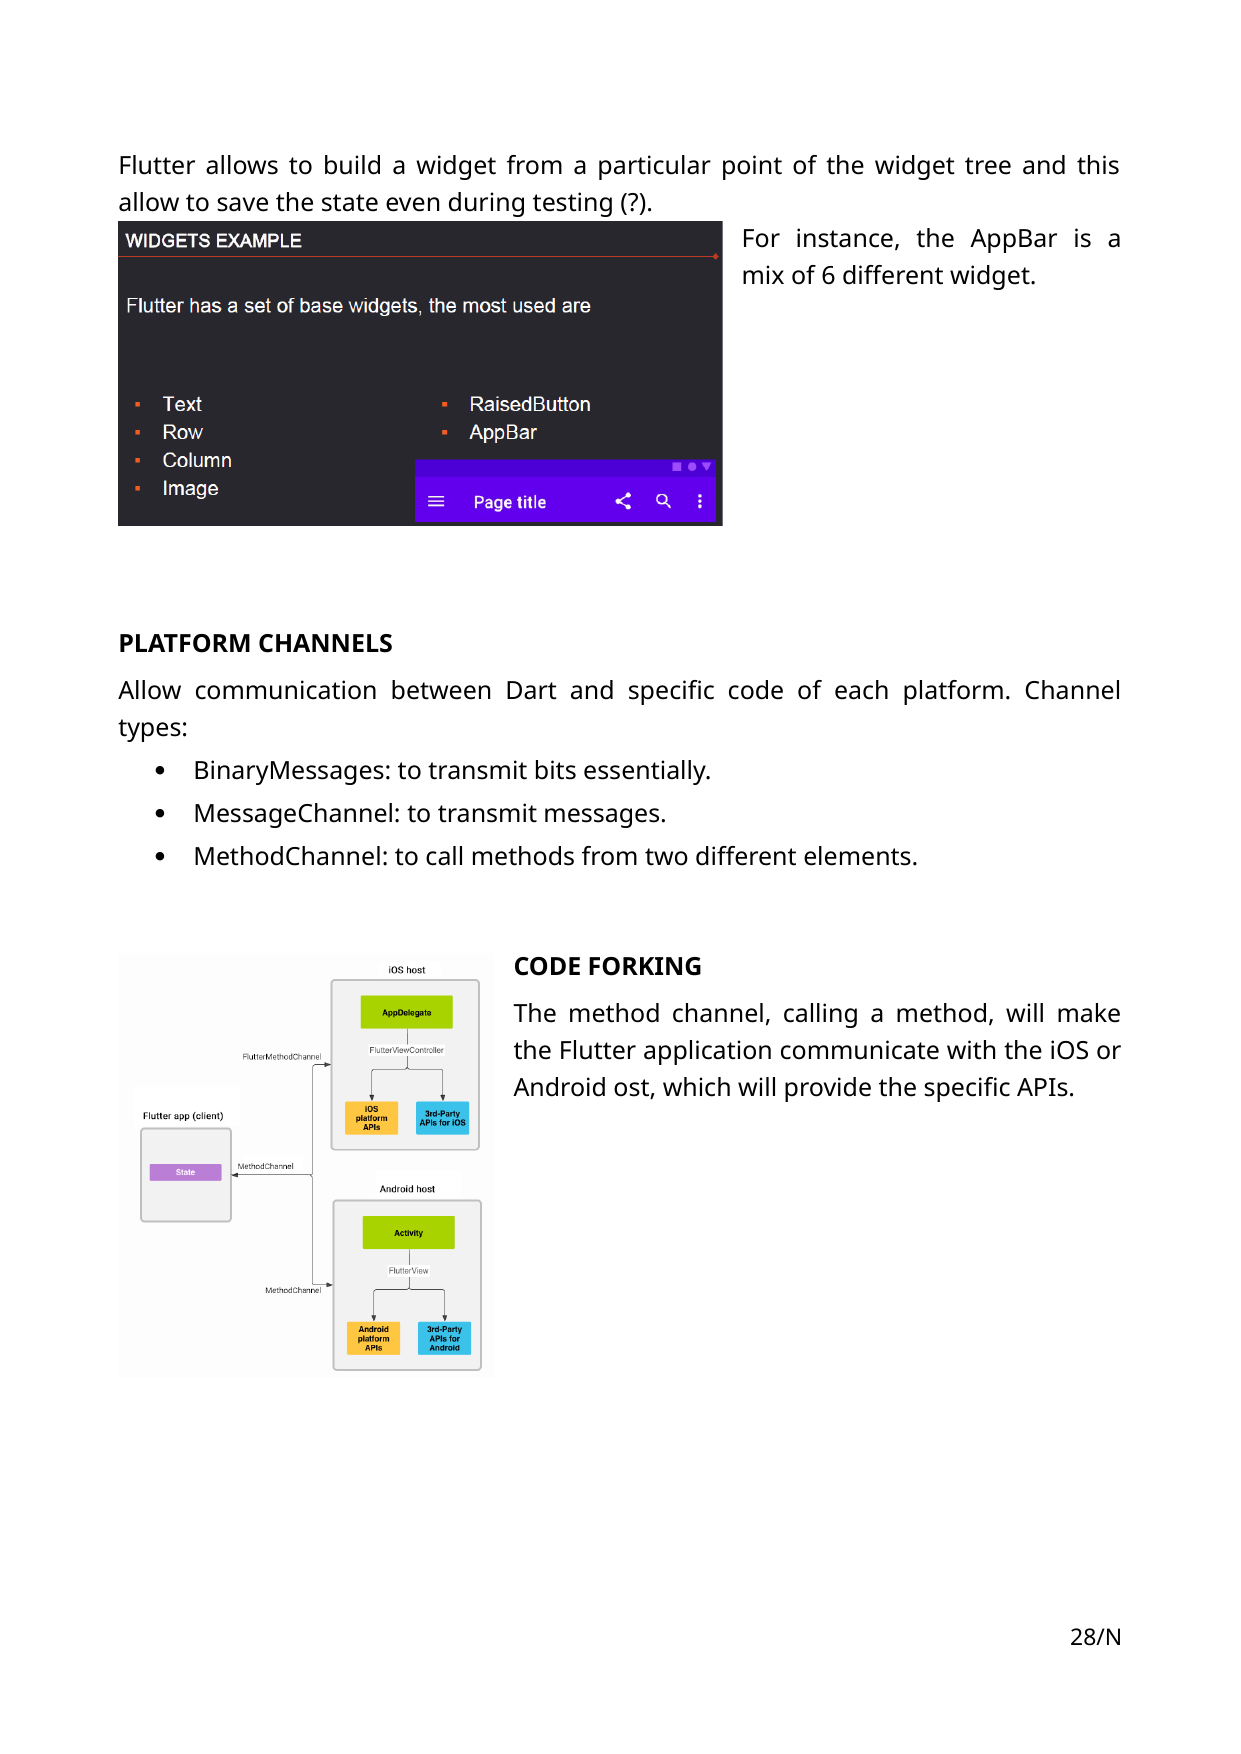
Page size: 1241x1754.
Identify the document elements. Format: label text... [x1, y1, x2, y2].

text CODE FORKING [118, 949, 1122, 983]
text The method channel, calling a method, will make the Flutter application communicate with the iOS or Android ost, which will provide the specific APIs. [495, 996, 1122, 1104]
list MessageChannel: to transmit messages. [156, 796, 1122, 830]
picture [118, 221, 723, 526]
text PLATFORM CHANNELS [118, 626, 1122, 660]
text Flutter allows to build a widget from a particular point of the widget tree and this allow to save the state even during testing (?). [118, 148, 1122, 218]
text Allow communication between Dart and specific code of each platform. Channel types: [118, 673, 1122, 744]
list MethodChannel: to call methods from two different elements. [156, 839, 1122, 873]
text For instance, the AppBar is a mix of 6 different widget. [723, 221, 1122, 292]
list BinaryMessages: to transmit bits essentially. [156, 753, 1122, 787]
